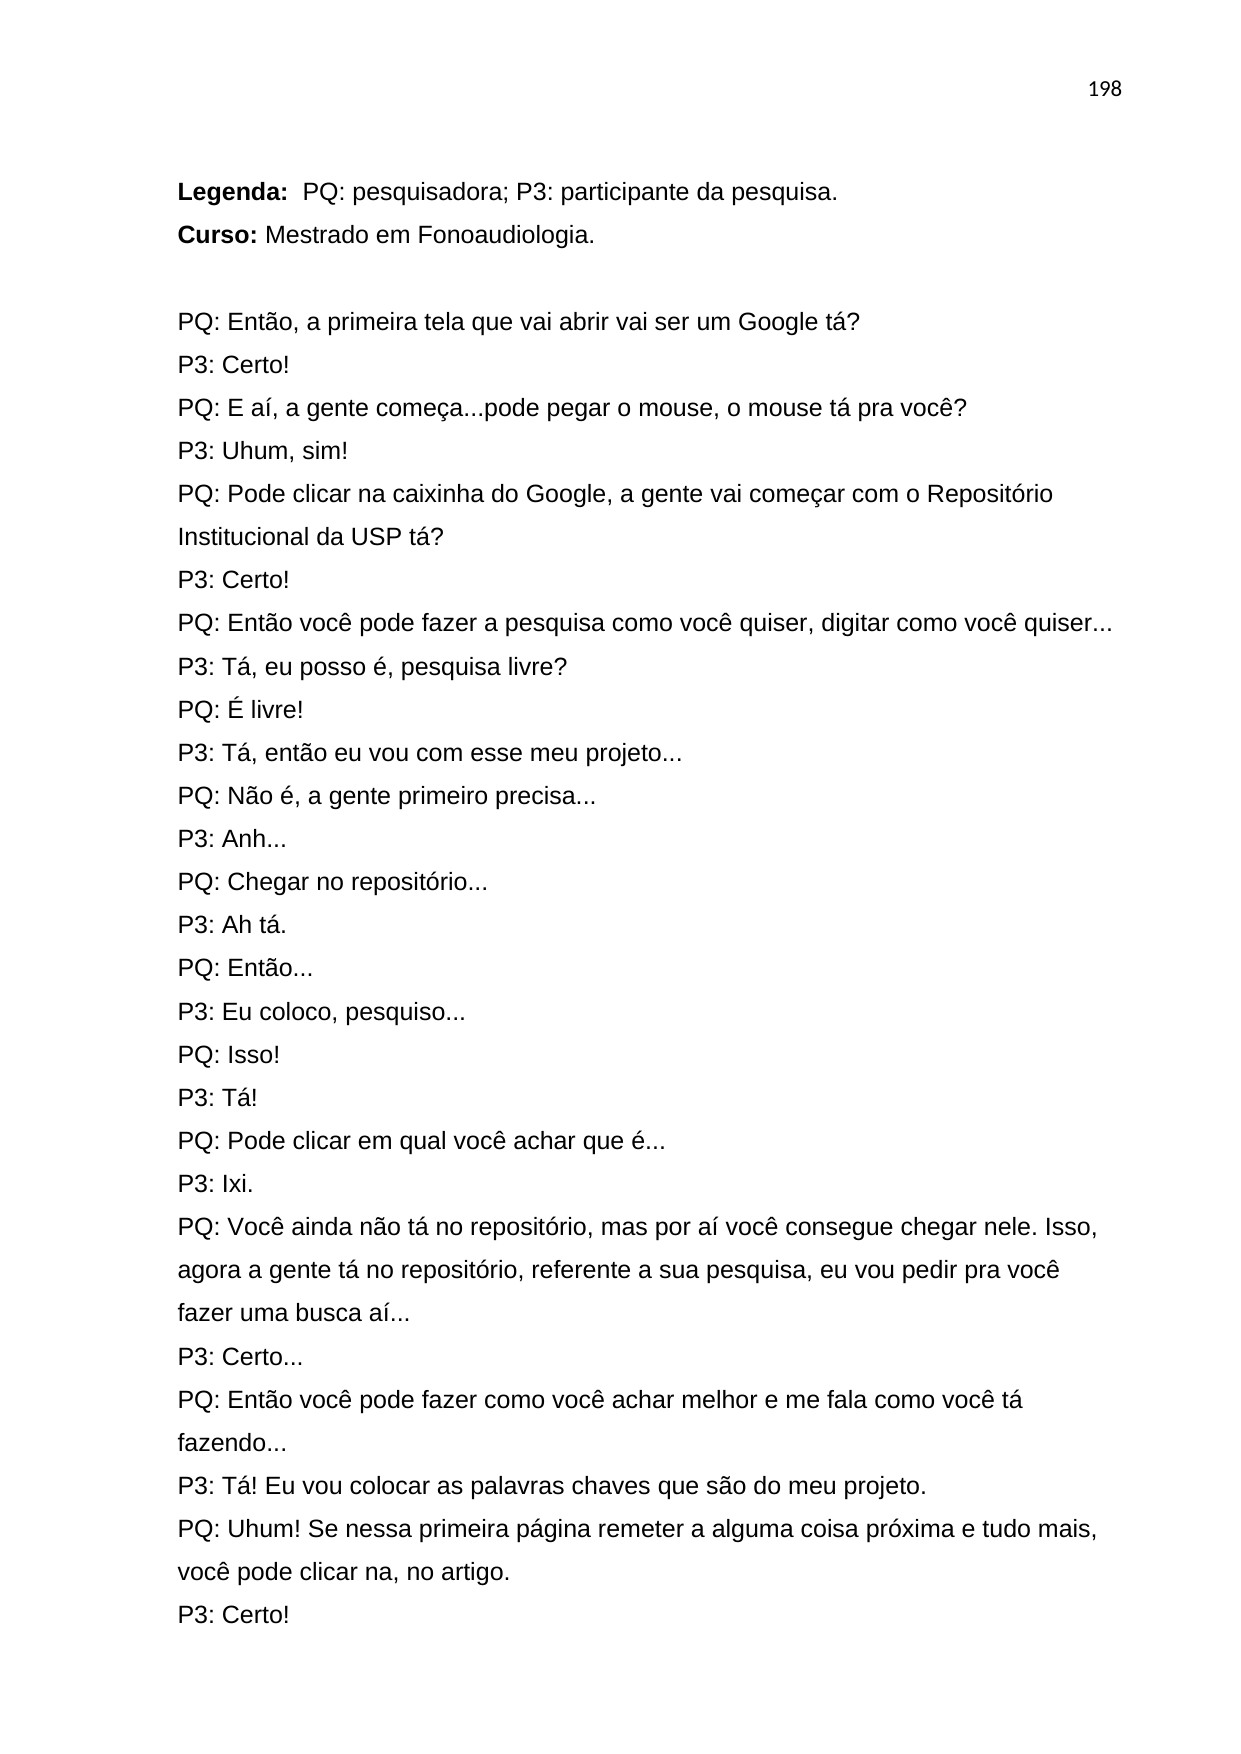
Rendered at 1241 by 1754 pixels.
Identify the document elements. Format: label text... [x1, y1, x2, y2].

text PQ: Pode clicar em qual você achar que é... [177, 1126, 1122, 1155]
text P3: Certo! [177, 1600, 1122, 1629]
text P3: Tá, eu posso é, pesquisa livre? [177, 652, 1122, 680]
text P3: Certo! PQ: E aí, a gente começa...pode pegar o mouse, o mouse tá pra você? [177, 350, 1122, 422]
text P3: Eu coloco, pesquiso... [177, 997, 1122, 1025]
text PQ: Então você pode fazer a pesquisa como você quiser, digitar como você quiser... [177, 608, 1122, 637]
text Legenda: PQ: pesquisadora; P3: participante da pesquisa. [177, 177, 1122, 206]
text P3: Uhum, sim! [177, 436, 1122, 465]
text PQ: Então... [177, 953, 1122, 982]
text P3: Tá, então eu vou com esse meu projeto... [177, 738, 1122, 767]
text Curso: Mestrado em Fonoaudiologia. [177, 220, 1122, 249]
text P3: Ah tá. [177, 910, 1122, 939]
text PQ: Isso! [177, 1040, 1122, 1068]
text PQ: É livre! [177, 695, 1122, 723]
text PQ: Não é, a gente primeiro precisa... [177, 781, 1122, 810]
text P3: Anh... [177, 824, 1122, 853]
text PQ: Chegar no repositório... [177, 867, 1122, 896]
text P3: Tá! Eu vou colocar as palavras chaves que são do meu projeto. [177, 1471, 1122, 1500]
text P3: Ixi. [177, 1169, 1122, 1198]
text P3: Certo! [177, 565, 1122, 594]
text PQ: Você ainda não tá no repositório, mas por aí você consegue chegar nele. Isso, agora a gente tá no repositório, referente a sua pesquisa, eu vou pedir pra você fazer uma busca aí... [177, 1212, 1122, 1327]
text PQ: Pode clicar na caixinha do Google, a gente vai começar com o Repositório Institucional da USP tá? [177, 479, 1122, 551]
text P3: Certo... [177, 1342, 1122, 1370]
text PQ: Então você pode fazer como você achar melhor e me fala como você tá fazendo... [177, 1385, 1122, 1457]
text P3: Tá! [177, 1083, 1122, 1112]
text PQ: Uhum! Se nessa primeira página remeter a alguma coisa próxima e tudo mais, você pode clicar na, no artigo. [177, 1514, 1122, 1586]
text PQ: Então, a primeira tela que vai abrir vai ser um Google tá? [177, 307, 1122, 335]
